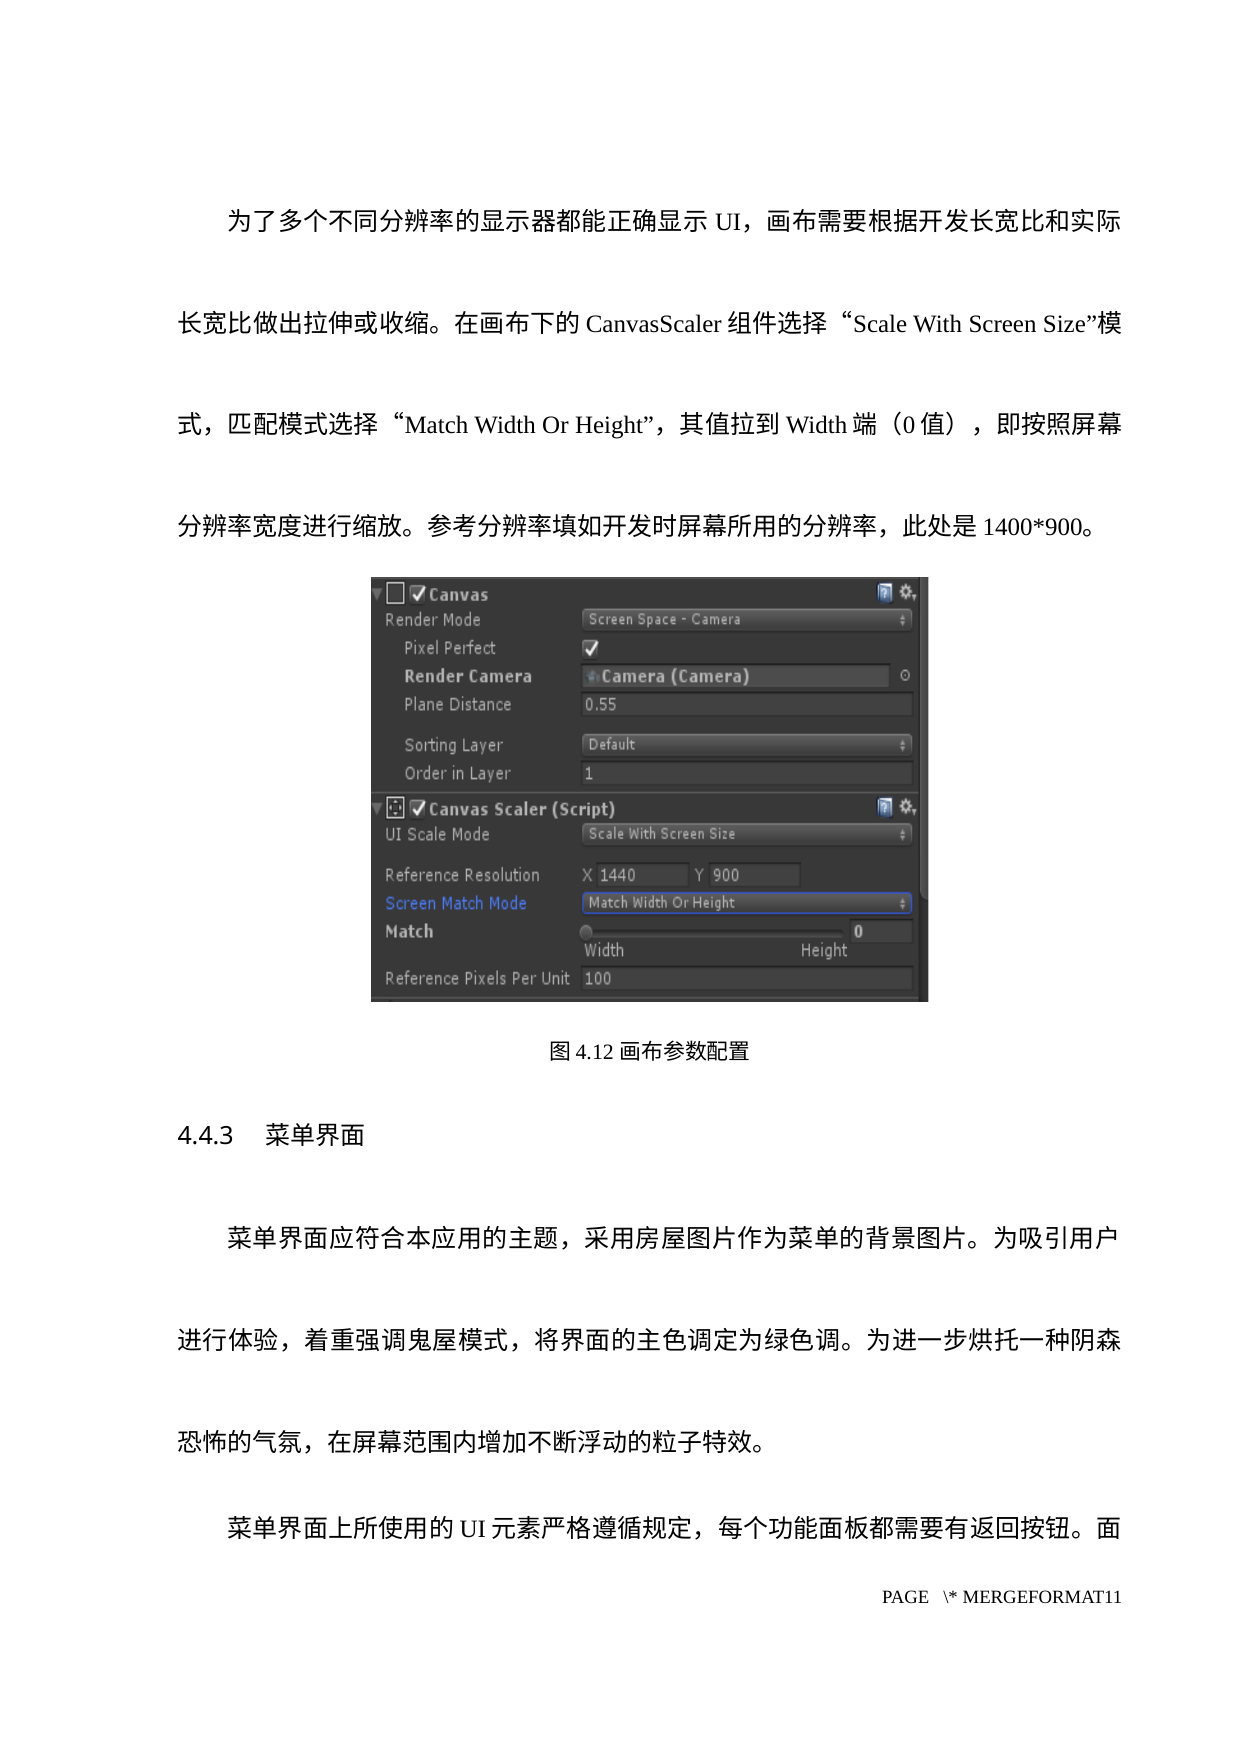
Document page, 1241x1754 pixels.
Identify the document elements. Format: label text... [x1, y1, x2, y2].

picture [371, 577, 929, 1002]
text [177, 1492, 1122, 1560]
text 为了多个不同分辨率的显示器都能正确显示UI，画布需要根据开发长宽比和实际长宽比做出拉伸或收缩。在画布下的CanvasScaler组件选择“Scale With Screen Size”模式，匹配模式选择“Match Width Or Height”，其值拉到Width端（0值），即按照屏幕分辨率宽度进行缩放。参考分辨率填如开发时屏幕所用的分辨率，此处是1400*900。 [177, 185, 1122, 559]
subtitle 菜单界面 [177, 1100, 1122, 1168]
text 菜单界面应符合本应用的主题，采用房屋图片作为菜单的背景图片。为吸引用户进行体验，着重强调鬼屋模式，将界面的主色调定为绿色调。为进一步烘托一种阴森恐怖的气氛，在屏幕范围内增加不断浮动的粒子特效。 [177, 1203, 1122, 1474]
text 图4.12 画布参数配置 [177, 1033, 1122, 1067]
